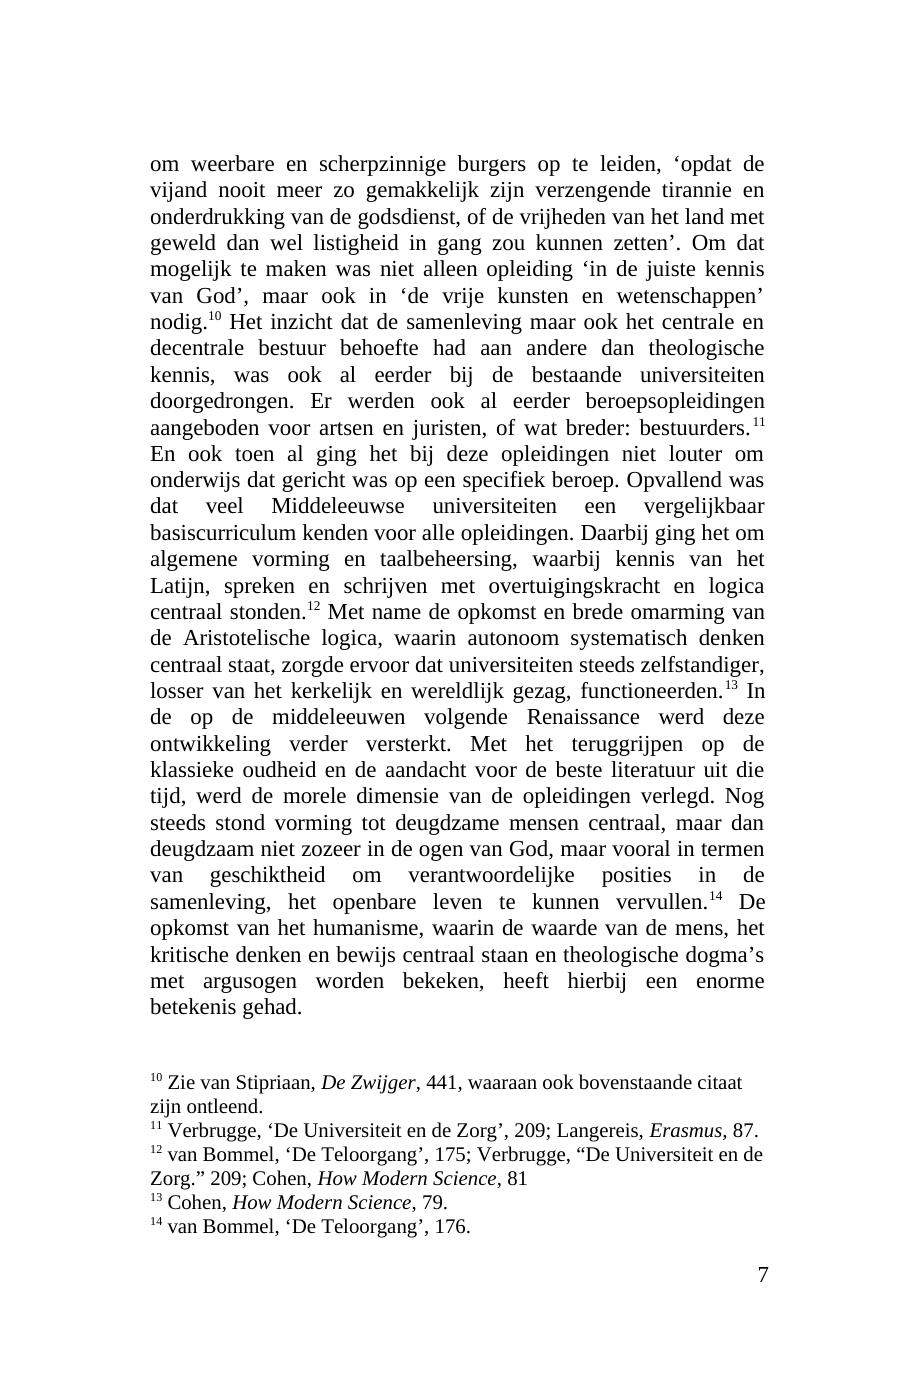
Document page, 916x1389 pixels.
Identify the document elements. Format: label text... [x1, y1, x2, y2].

text Aanvankelijk verzorgden universiteiten vooral een opleiding in de theologie ten behoeve van de katholieke kerk onder patronage van de wereldlijke vorst. Dat de instelling van een universiteit vaak ook een politieke achtergrond had en ook nadrukkelijk in de context werd gezien van landsbestuur en identiteit blijkt bijvoorbeeld uit de vestiging van de universiteit van Leiden in 1575. Die werd door Willem van Oranje nadrukkelijk neergezet als een alternatief voor andere, sterk katholiek georiënteerde, universiteiten. De nieuwe universiteit had onder andere tot doel om weerbare en scherpzinnige burgers op te leiden, ‘opdat de vijand nooit meer zo gemakkelijk zijn verzengende tirannie en onderdrukking van de godsdienst, of de vrijheden van het land met geweld dan wel listigheid in gang zou kunnen zetten’. Om dat mogelijk te maken was niet alleen opleiding ‘in de juiste kennis van God’, maar ook in ‘de vrije kunsten en wetenschappen’ nodig. Het inzicht dat de samenleving maar ook het centrale en decentrale bestuur behoefte had aan andere dan theologische kennis, was ook al eerder bij de bestaande universiteiten doorgedrongen. Er werden ook al eerder beroepsopleidingen aangeboden voor artsen en juristen, of wat breder: bestuurders. En ook toen al ging het bij deze opleidingen niet louter om onderwijs dat gericht was op een specifiek beroep. Opvallend was dat veel Middeleeuwse universiteiten een vergelijkbaar basiscurriculum kenden voor alle opleidingen. Daarbij ging het om algemene vorming en taalbeheersing, waarbij kennis van het Latijn, spreken en schrijven met overtuigingskracht en logica centraal stonden. Met name de opkomst en brede omarming van de Aristotelische logica, waarin autonoom systematisch denken centraal staat, zorgde ervoor dat universiteiten steeds zelfstandiger, losser van het kerkelijk en wereldlijk gezag, functioneerden. In de op de middeleeuwen volgende Renaissance werd deze ontwikkeling verder versterkt. Met het teruggrijpen op de klassieke oudheid en de aandacht voor de beste literatuur uit die tijd, werd de morele dimensie van de opleidingen verlegd. Nog steeds stond vorming tot deugdzame mensen centraal, maar dan deugdzaam niet zozeer in de ogen van God, maar vooral in termen van geschiktheid om verantwoordelijke posities in de samenleving, het openbare leven te kunnen vervullen. De opkomst van het humanisme, waarin de waarde van de mens, het kritische denken en bewijs centraal staan en theologische dogma’s met argusogen worden bekeken, heeft hierbij een enorme betekenis gehad. [150, 150, 766, 1020]
